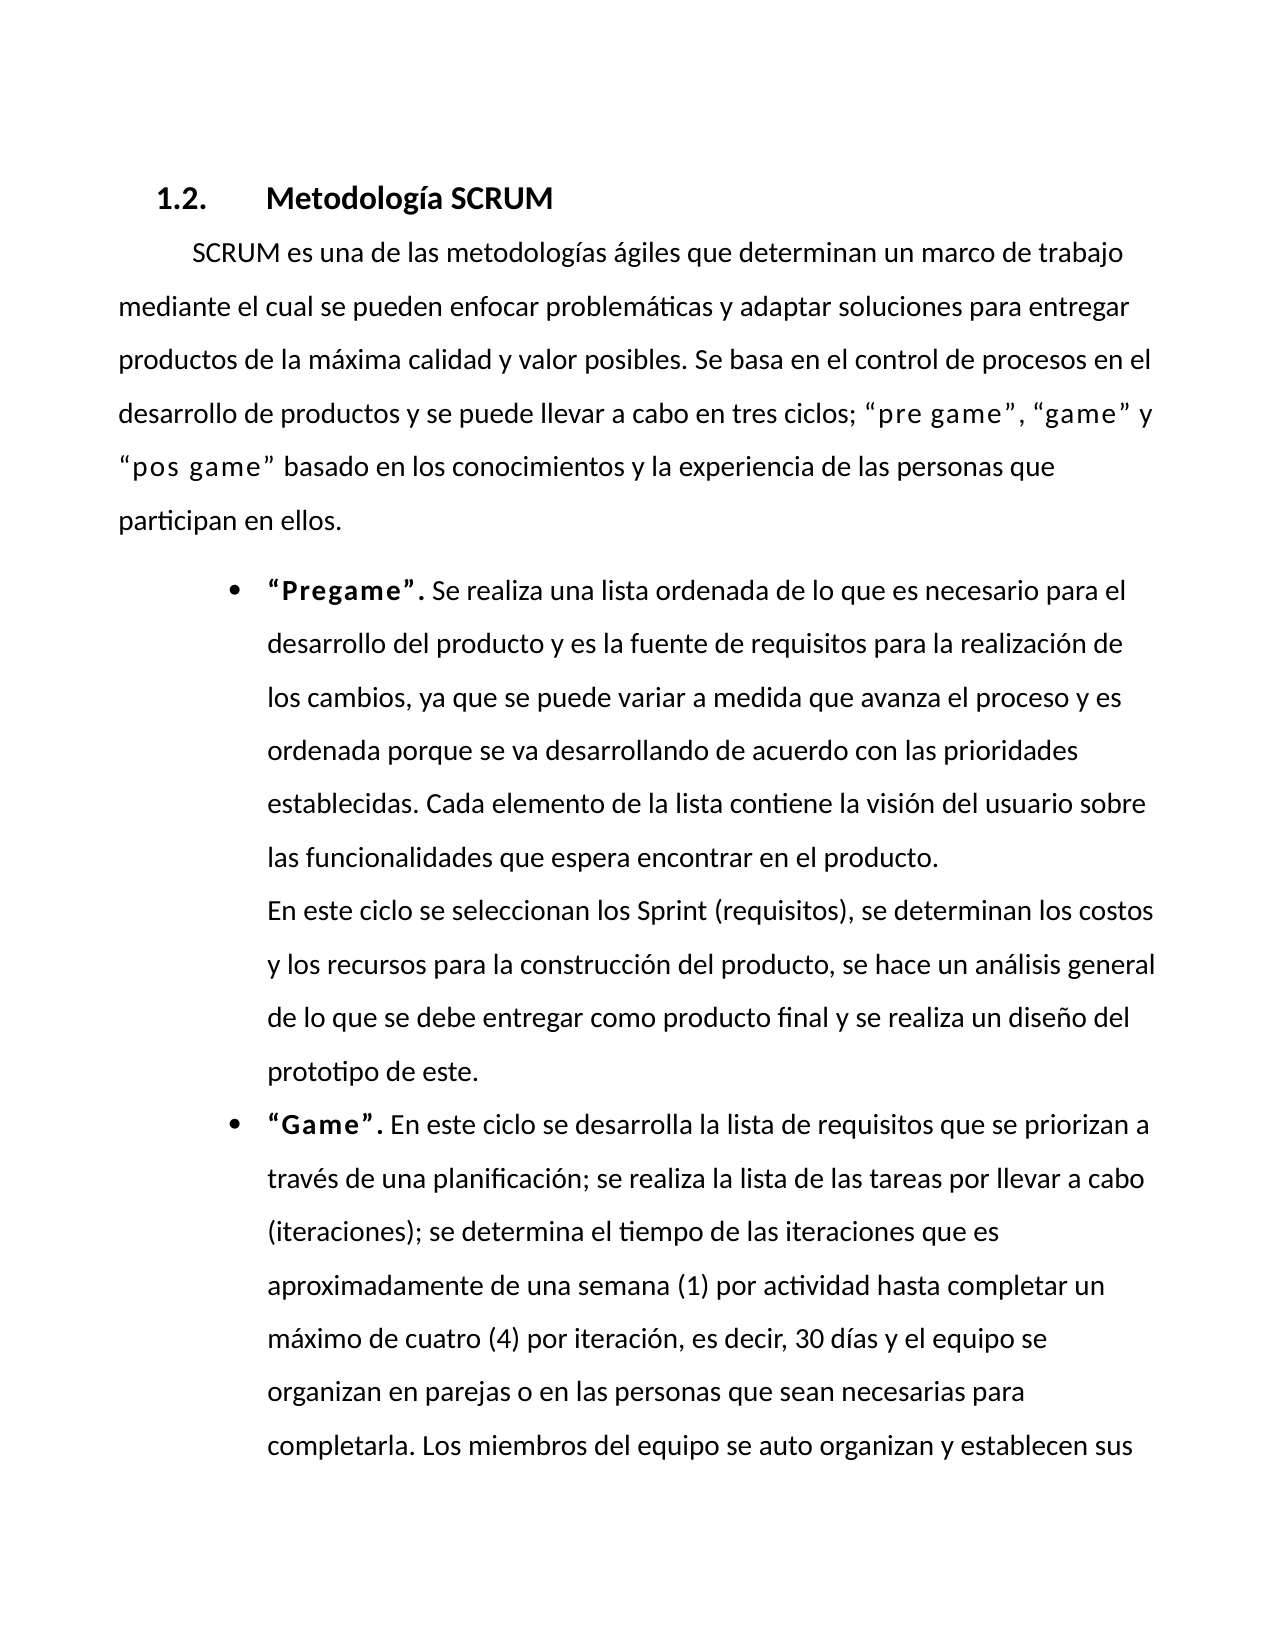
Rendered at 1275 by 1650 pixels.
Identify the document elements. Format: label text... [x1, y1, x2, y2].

list En este ciclo se seleccionan los Sprint (requisitos), se determinan los costos y los recursos para la construcción del producto, se hace un análisis general de lo que se debe entregar como producto final y se realiza un diseño del prototipo de este. [267, 892, 1157, 1088]
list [229, 1106, 1157, 1462]
subtitle Metodología SCRUM [156, 177, 1157, 218]
list “Pregame”. Se realiza una lista ordenada de lo que es necesario para el desarrollo del producto y es la fuente de requisitos para la realización de los cambios, ya que se puede variar a medida que avanza el proceso y es ordenada porque se va desarrollando de acuerdo con las prioridades establecidas. Cada elemento de la lista contiene la visión del usuario sobre las funcionalidades que espera encontrar en el producto. [229, 572, 1157, 875]
text SCRUM es una de las metodologías ágiles que determinan un marco de trabajo mediante el cual se pueden enfocar problemáticas y adaptar soluciones para entregar productos de la máxima calidad y valor posibles. Se basa en el control de procesos en el desarrollo de productos y se puede llevar a cabo en tres ciclos; “pre game”, “game” y “pos game” basado en los conocimientos y la experiencia de las personas que participan en ellos. [118, 234, 1157, 537]
